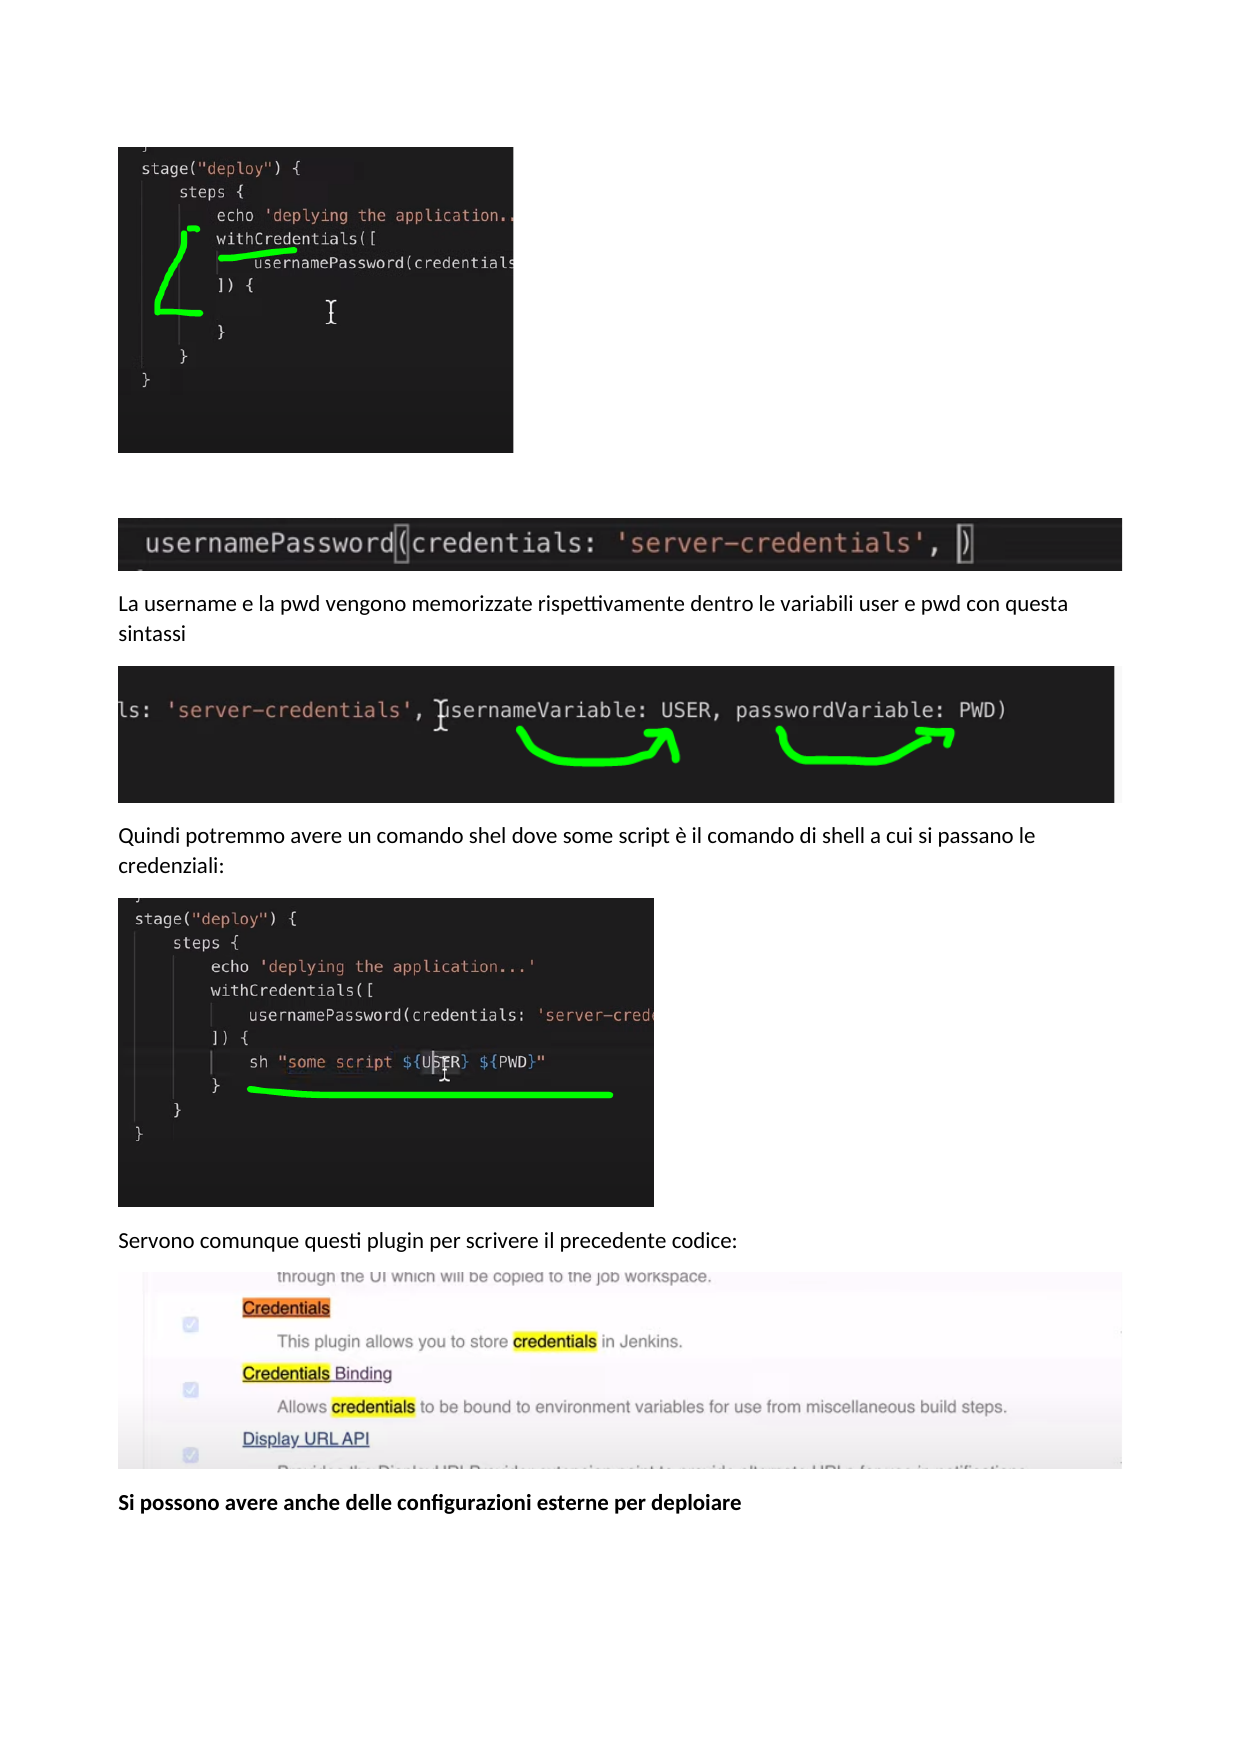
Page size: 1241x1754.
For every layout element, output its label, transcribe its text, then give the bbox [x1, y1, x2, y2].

text La username e la pwd vengono memorizzate rispettivamente dentro le variabili user e pwd con questa sintassi [118, 589, 1122, 647]
picture [118, 1272, 1123, 1469]
text Si possono avere anche delle configurazioni esterne per deploiare [118, 1488, 1122, 1516]
picture [118, 666, 1123, 803]
picture [118, 147, 514, 453]
picture [118, 518, 1123, 571]
picture [118, 898, 654, 1207]
text Quindi potremmo avere un comando shel dove some script è il comando di shell a cui si passano le credenziali: [118, 821, 1122, 879]
text Servono comunque questi plugin per scrivere il precedente codice: [118, 1226, 1122, 1254]
